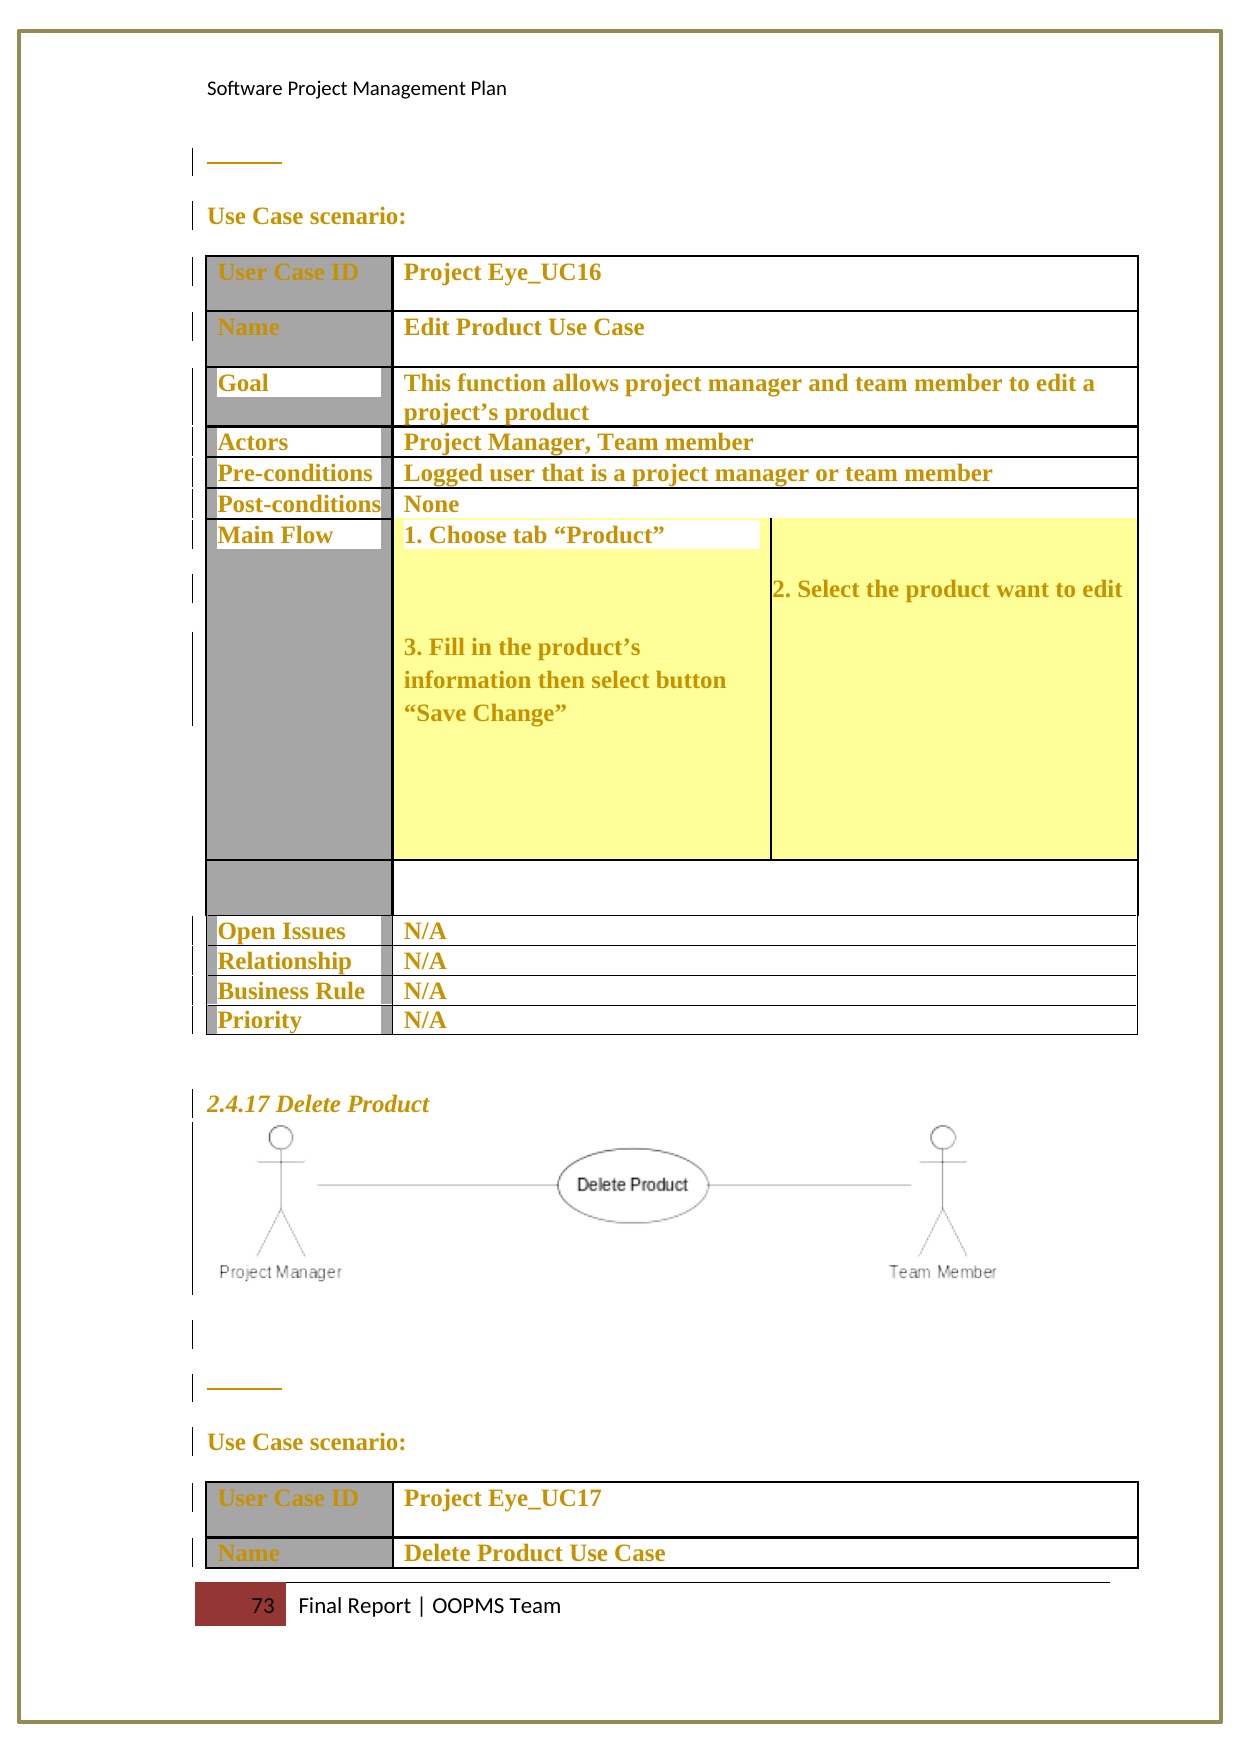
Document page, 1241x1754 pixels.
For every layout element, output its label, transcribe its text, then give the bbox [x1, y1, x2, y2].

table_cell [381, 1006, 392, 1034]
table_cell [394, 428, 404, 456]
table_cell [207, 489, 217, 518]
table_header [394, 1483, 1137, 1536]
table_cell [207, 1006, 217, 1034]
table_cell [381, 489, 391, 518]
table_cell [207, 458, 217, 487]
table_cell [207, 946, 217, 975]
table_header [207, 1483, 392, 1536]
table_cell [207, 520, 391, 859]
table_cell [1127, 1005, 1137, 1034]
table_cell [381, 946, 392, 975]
text Use Case scenario: [207, 201, 1122, 229]
subtitle 2.4.17 Delete Product [207, 1089, 1122, 1118]
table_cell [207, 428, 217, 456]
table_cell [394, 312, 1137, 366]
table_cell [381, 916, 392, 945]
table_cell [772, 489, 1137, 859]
text Use Case scenario: [207, 1427, 1122, 1456]
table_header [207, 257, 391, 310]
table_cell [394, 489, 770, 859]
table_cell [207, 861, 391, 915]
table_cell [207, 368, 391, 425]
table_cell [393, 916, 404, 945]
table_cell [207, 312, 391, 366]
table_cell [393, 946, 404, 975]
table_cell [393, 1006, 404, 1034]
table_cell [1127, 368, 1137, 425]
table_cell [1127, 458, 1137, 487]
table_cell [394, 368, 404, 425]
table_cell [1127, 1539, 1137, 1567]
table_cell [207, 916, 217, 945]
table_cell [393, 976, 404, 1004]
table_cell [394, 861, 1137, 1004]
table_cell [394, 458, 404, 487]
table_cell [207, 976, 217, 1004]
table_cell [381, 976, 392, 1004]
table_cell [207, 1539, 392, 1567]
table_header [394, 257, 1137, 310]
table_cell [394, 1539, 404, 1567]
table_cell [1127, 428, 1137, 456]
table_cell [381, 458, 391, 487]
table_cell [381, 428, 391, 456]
